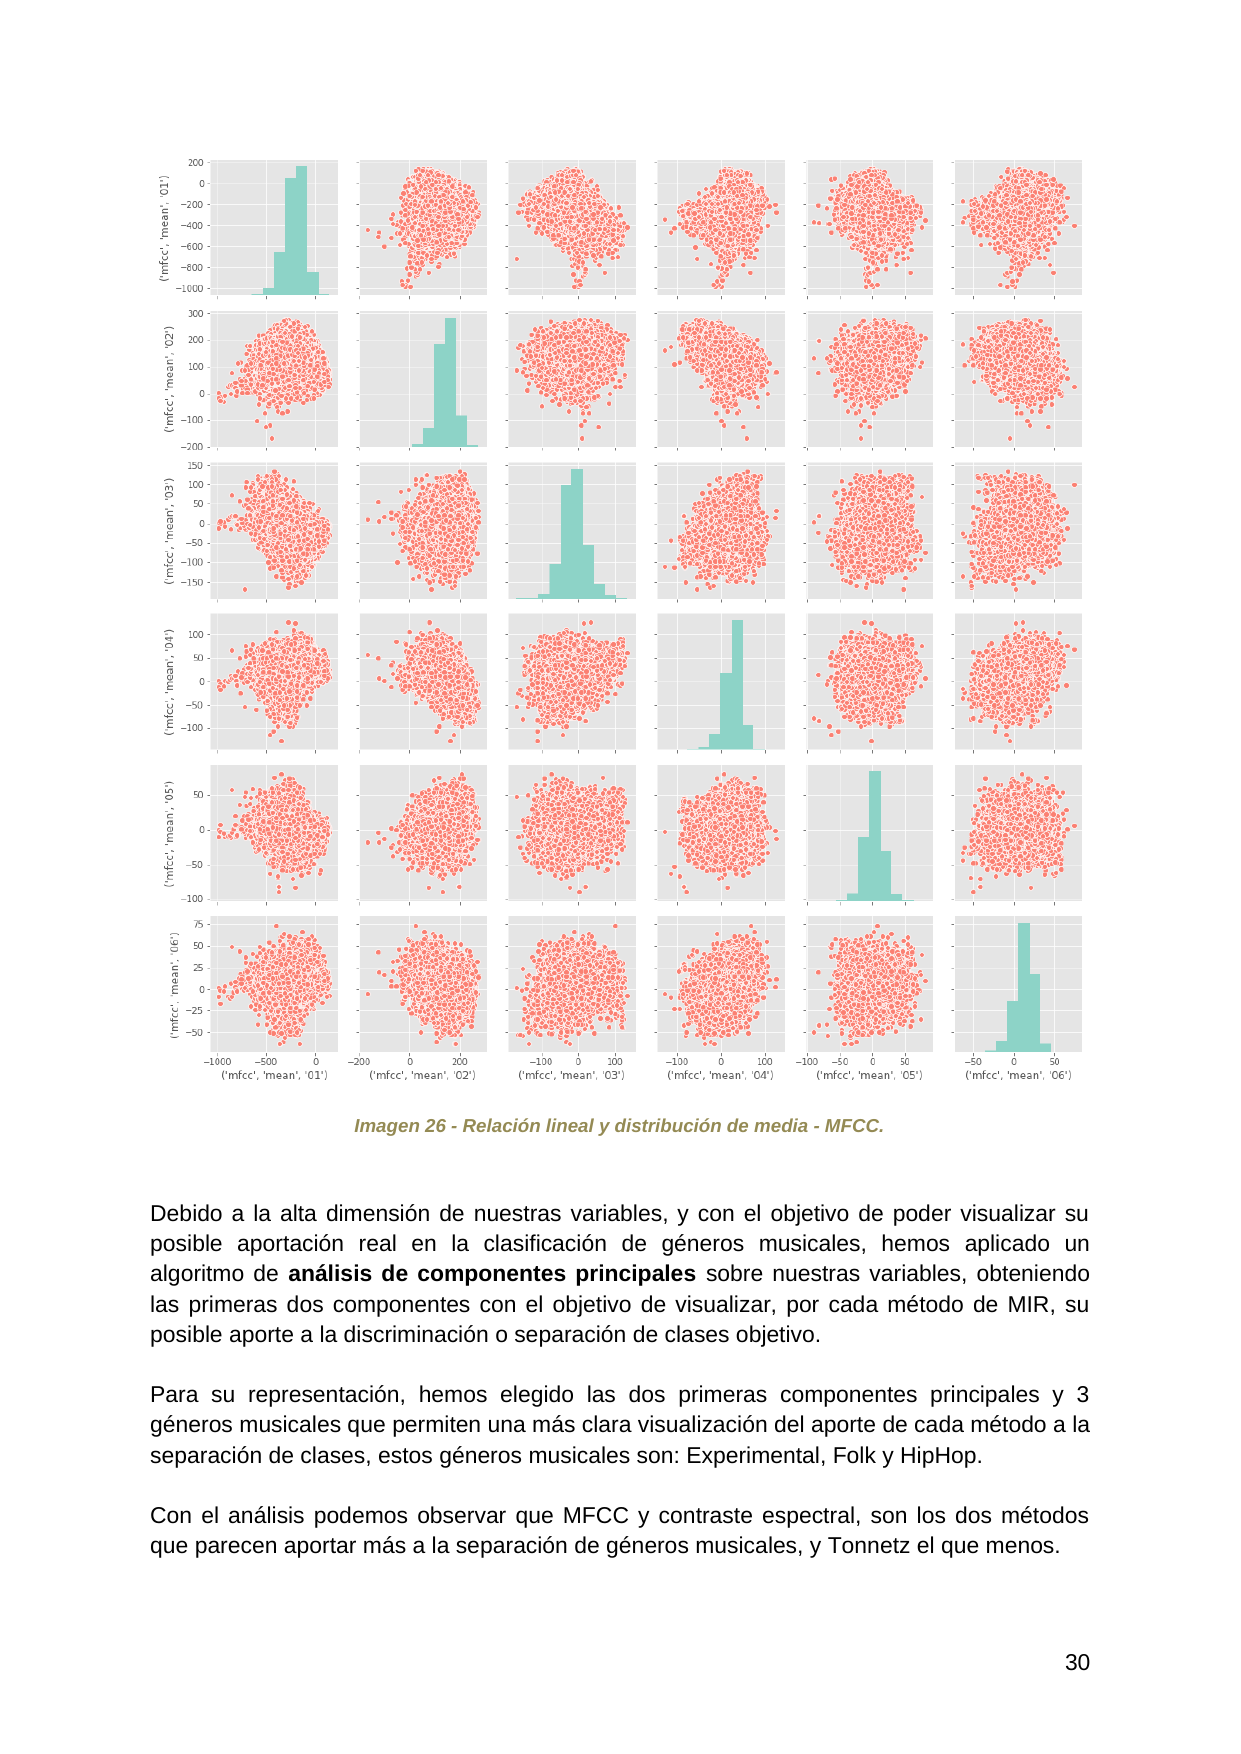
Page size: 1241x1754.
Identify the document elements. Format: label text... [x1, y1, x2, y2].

text Con el análisis podemos observar que MFCC y contraste espectral, son los dos métodos que parecen aportar más a la separación de géneros musicales, y Tonnetz el que menos. [150, 1528, 1090, 1559]
text Debido a la alta dimensión de nuestras variables, y con el objetivo de poder visualizar su posible aportación real en la clasificación de géneros musicales, hemos aplicado un algoritmo de análisis de componentes principales sobre nuestras variables, obteniendo las primeras dos componentes con el objetivo de visualizar, por cada método de MIR, su posible aporte a la discriminación o separación de clases objetivo. [150, 1317, 1090, 1347]
text Para su representación, hemos elegido las dos primeras componentes principales y 3 géneros musicales que permiten una más clara visualización del aporte de cada método a la separación de clases, estos géneros musicales son: Experimental, Folk y HipHop. [150, 1438, 1090, 1468]
picture [150, 150, 1091, 1091]
text Imagen 26 - Relación lineal y distribución de media - MFCC. [150, 1115, 1090, 1137]
